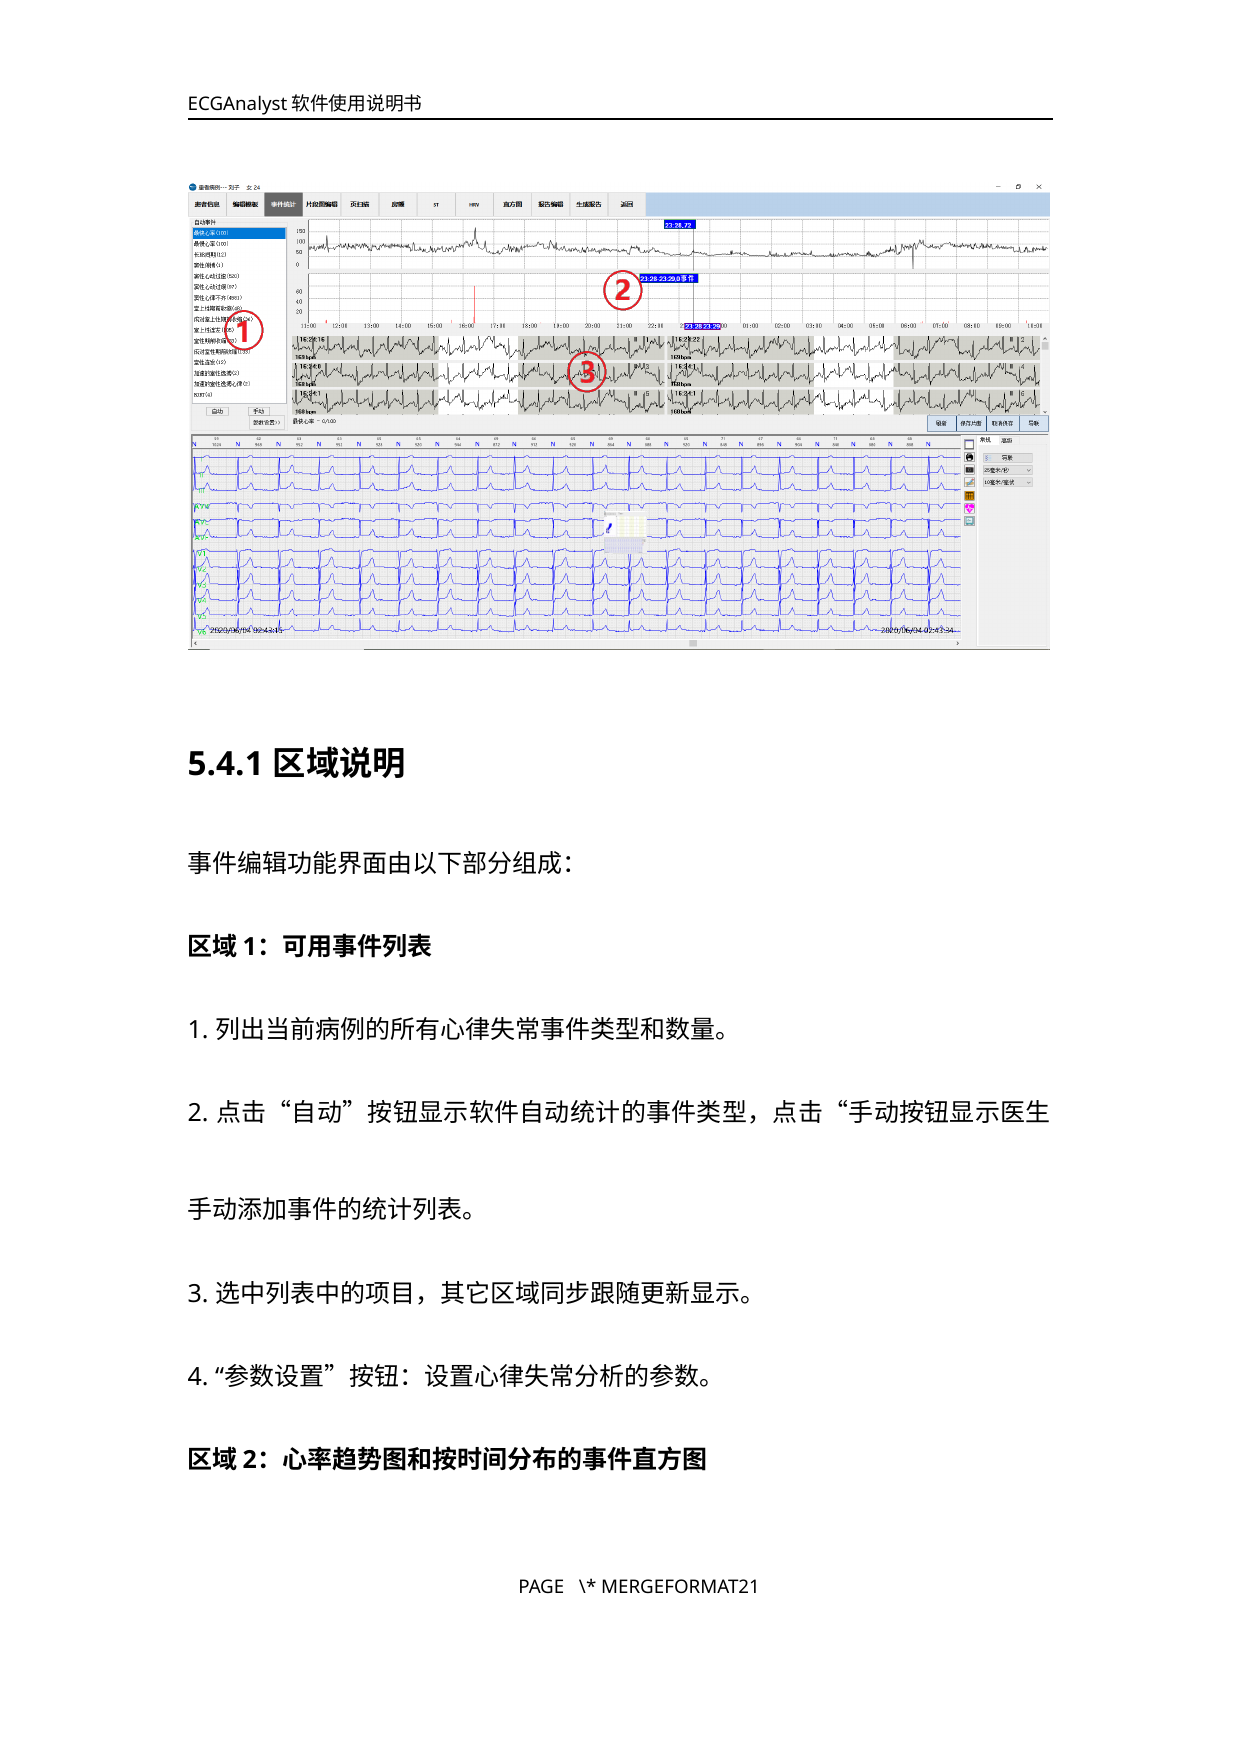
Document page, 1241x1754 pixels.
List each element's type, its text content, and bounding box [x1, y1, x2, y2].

text 4. “参数设置”按钮：设置心律失常分析的参数。 [187, 1342, 1053, 1407]
text 区域1：可用事件列表 [187, 912, 1053, 977]
text 1. 列出当前病例的所有心律失常事件类型和数量。 [187, 995, 1053, 1060]
text 事件编辑功能界面由以下部分组成： [187, 829, 1053, 894]
text 3. 选中列表中的项目，其它区域同步跟随更新显示。 [187, 1259, 1053, 1324]
text 2. 点击“自动”按钮显示软件自动统计的事件类型，点击“手动按钮显示医生手动添加事件的统计列表。 [187, 1078, 1053, 1241]
text 区域2：心率趋势图和按时间分布的事件直方图 [187, 1425, 1053, 1490]
picture [188, 182, 1050, 650]
